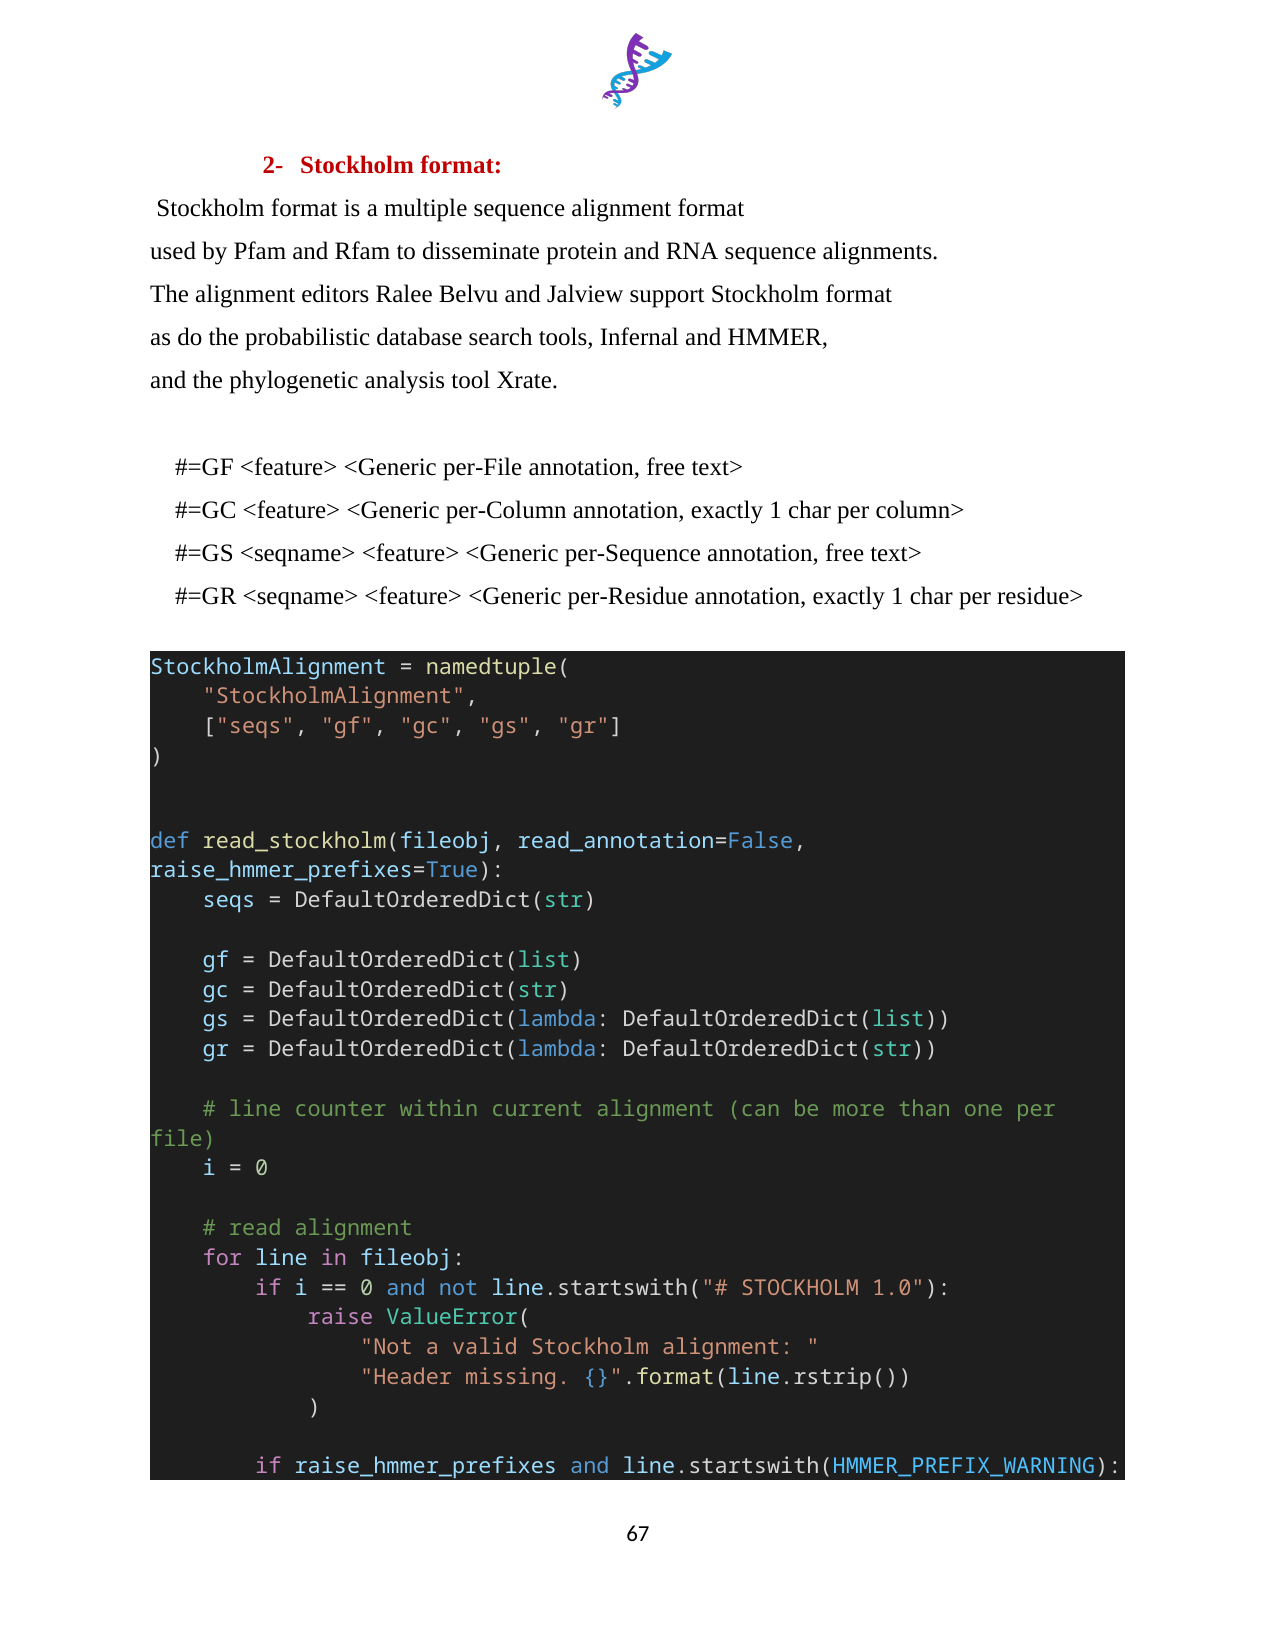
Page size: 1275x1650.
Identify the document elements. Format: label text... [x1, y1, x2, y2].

text gr = DefaultOrderedDict(lambda: DefaultOrderedDict(str)) [150, 1033, 1125, 1063]
picture [602, 33, 672, 109]
text #=GF <feature> <Generic per-File annotation, free text> [150, 452, 1125, 481]
text as do the probabilistic database search tools, Infernal and HMMER, [150, 322, 1125, 351]
text "StockholmAlignment", [150, 681, 1125, 710]
text #=GC <feature> <Generic per-Column annotation, exactly 1 char per column> [150, 495, 1125, 524]
text for line in fileobj: [150, 1242, 1125, 1272]
text gs = DefaultOrderedDict(lambda: DefaultOrderedDict(list)) [150, 1003, 1125, 1033]
text def read_stockholm(fileobj, read_annotation=False, raise_hmmer_prefixes=True): [150, 825, 1125, 884]
text used by Pfam and Rfam to disseminate protein and RNA sequence alignments. [150, 236, 1125, 265]
list Stockholm format: [262, 150, 1125, 179]
text gf = DefaultOrderedDict(list) [150, 944, 1125, 974]
text ) [150, 740, 1125, 770]
text gc = DefaultOrderedDict(str) [150, 974, 1125, 1003]
text and the phylogenetic analysis tool Xrate. [150, 366, 1125, 394]
text The alignment editors Ralee Belvu and Jalview support Stockholm format [150, 279, 1125, 308]
text ) [150, 1391, 1125, 1421]
text "Header missing. {}".format(line.rstrip()) [150, 1361, 1125, 1391]
text Stockholm format is a multiple sequence alignment format [150, 193, 1125, 222]
text # line counter within current alignment (can be more than one per file) [150, 1093, 1125, 1152]
text i = 0 [150, 1152, 1125, 1182]
text ["seqs", "gf", "gc", "gs", "gr"] [150, 710, 1125, 740]
text StockholmAlignment = namedtuple( [150, 651, 1125, 681]
text if i == 0 and not line.startswith("# STOCKHOLM 1.0"): [150, 1272, 1125, 1301]
text raise ValueError( [150, 1301, 1125, 1331]
text seqs = DefaultOrderedDict(str) [150, 884, 1125, 914]
text #=GR <seqname> <feature> <Generic per-Residue annotation, exactly 1 char per residue> [150, 581, 1125, 610]
text #=GS <seqname> <feature> <Generic per-Sequence annotation, free text> [150, 538, 1125, 567]
text "Not a valid Stockholm alignment: " [150, 1331, 1125, 1361]
text # read alignment [150, 1212, 1125, 1242]
text if raise_hmmer_prefixes and line.startswith(HMMER_PREFIX_WARNING): [150, 1450, 1125, 1480]
